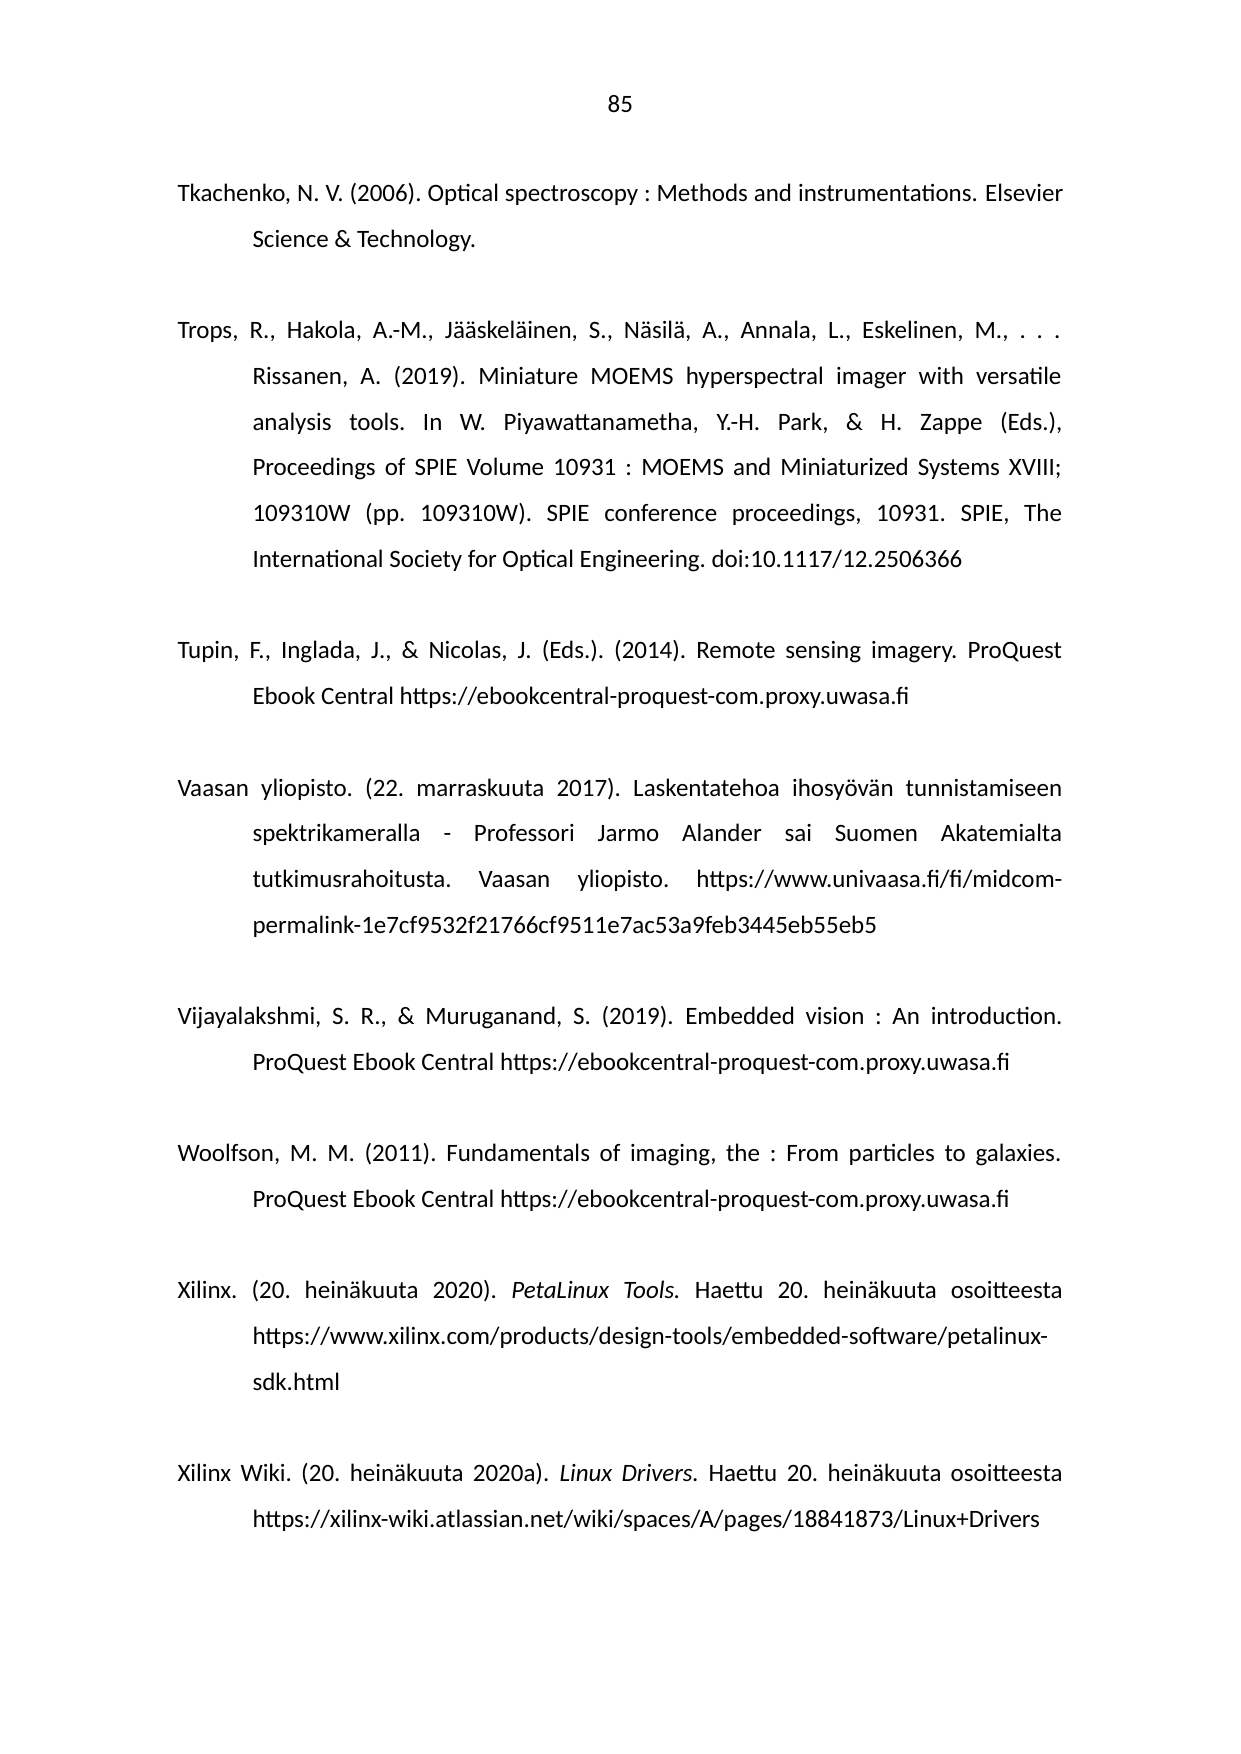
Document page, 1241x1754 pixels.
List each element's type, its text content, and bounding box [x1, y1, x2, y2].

text Xilinx. (20. heinäkuuta 2020). PetaLinux Tools. Haettu 20. heinäkuuta osoitteesta https://www.xilinx.com/products/design-tools/embedded-software/petalinux-sdk.html [177, 1275, 1063, 1397]
text Vijayalakshmi, S. R., & Muruganand, S. (2019). Embedded vision : An introduction. ProQuest Ebook Central https://ebookcentral-proquest-com.proxy.uwasa.fi [177, 1000, 1063, 1077]
text Woolfson, M. M. (2011). Fundamentals of imaging, the : From particles to galaxies. ProQuest Ebook Central https://ebookcentral-proquest-com.proxy.uwasa.fi [177, 1137, 1063, 1214]
text Vaasan yliopisto. (22. marraskuuta 2017). Laskentatehoa ihosyövän tunnistamiseen spektrikameralla - Professori Jarmo Alander sai Suomen Akatemialta tutkimusrahoitusta. Vaasan yliopisto. https://www.univaasa.fi/fi/midcom-permalink-1e7cf9532f21766cf9511e7ac53a9feb3445eb55eb5 [177, 772, 1063, 939]
text Xilinx Wiki. (20. heinäkuuta 2020a). Linux Drivers. Haettu 20. heinäkuuta osoitteesta https://xilinx-wiki.atlassian.net/wiki/spaces/A/pages/18841873/Linux+Drivers [177, 1458, 1063, 1534]
text Tupin, F., Inglada, J., & Nicolas, J. (Eds.). (2014). Remote sensing imagery. ProQuest Ebook Central https://ebookcentral-proquest-com.proxy.uwasa.fi [177, 634, 1063, 711]
text Trops, R., Hakola, A.-M., Jääskeläinen, S., Näsilä, A., Annala, L., Eskelinen, M., . . . Rissanen, A. (2019). Miniature MOEMS hyperspectral imager with versatile analysis tools. In W. Piyawattanametha, Y.-H. Park, & H. Zappe (Eds.), Proceedings of SPIE Volume 10931 : MOEMS and Miniaturized Systems XVIII; 109310W (pp. 109310W). SPIE conference proceedings, 10931. SPIE, The International Society for Optical Engineering. doi:10.1117/12.2506366 [177, 314, 1063, 573]
text Tkachenko, N. V. (2006). Optical spectroscopy : Methods and instrumentations. Elsevier Science & Technology. [177, 177, 1063, 253]
